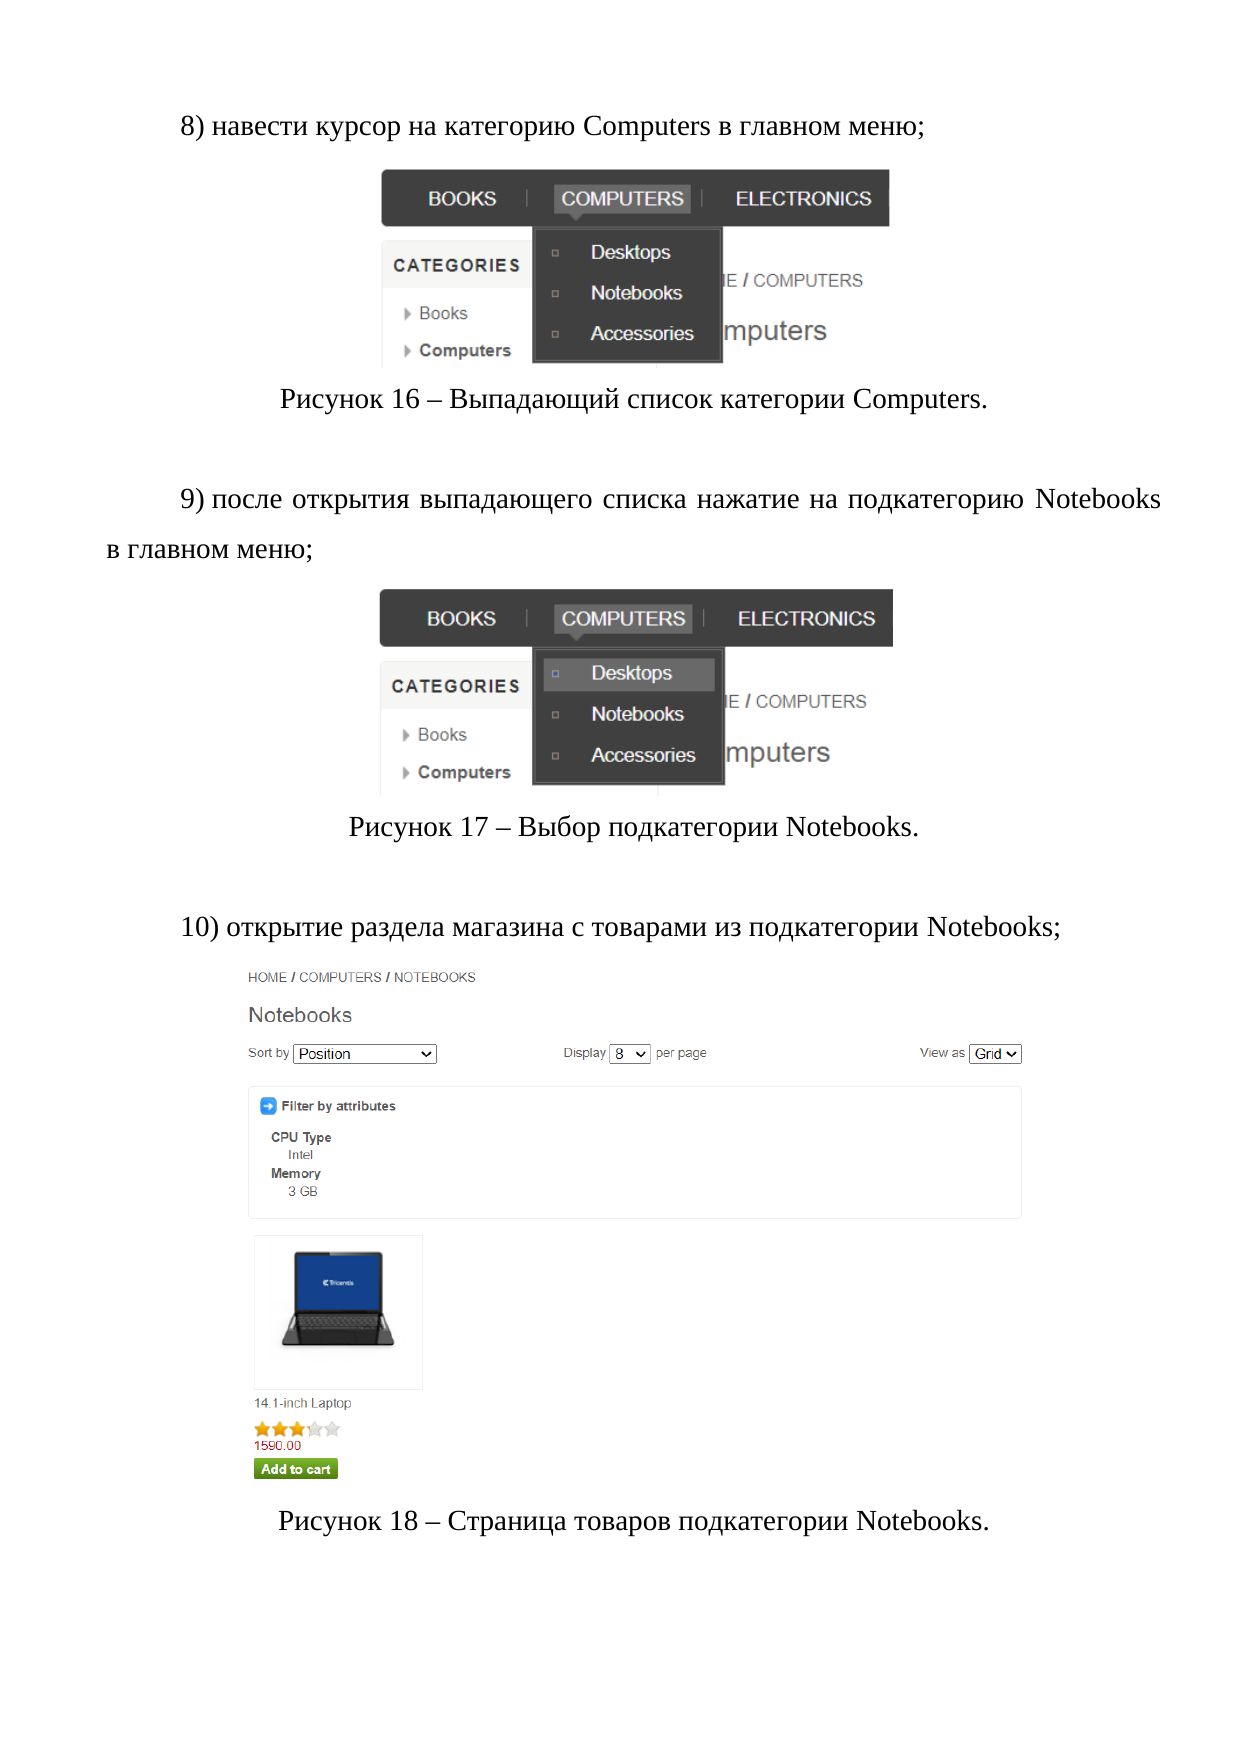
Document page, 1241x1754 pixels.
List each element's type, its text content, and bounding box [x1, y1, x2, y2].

list открытие раздела магазина с товарами из подкатегории Notebooks; [106, 909, 1161, 943]
picture [377, 158, 890, 368]
picture [374, 582, 893, 796]
list навести курсор на категорию Computers в главном меню; [106, 108, 1161, 142]
text Рисунок 18 – Страница товаров подкатегории Notebooks. [106, 1503, 1161, 1536]
text Рисунок 16 – Выпадающий список категории Computers. [106, 381, 1161, 414]
picture [234, 959, 1033, 1490]
list после открытия выпадающего списка нажатие на подкатегорию Notebooks в главном меню; [106, 481, 1161, 565]
text Рисунок 17 – Выбор подкатегории Notebooks. [106, 809, 1161, 842]
